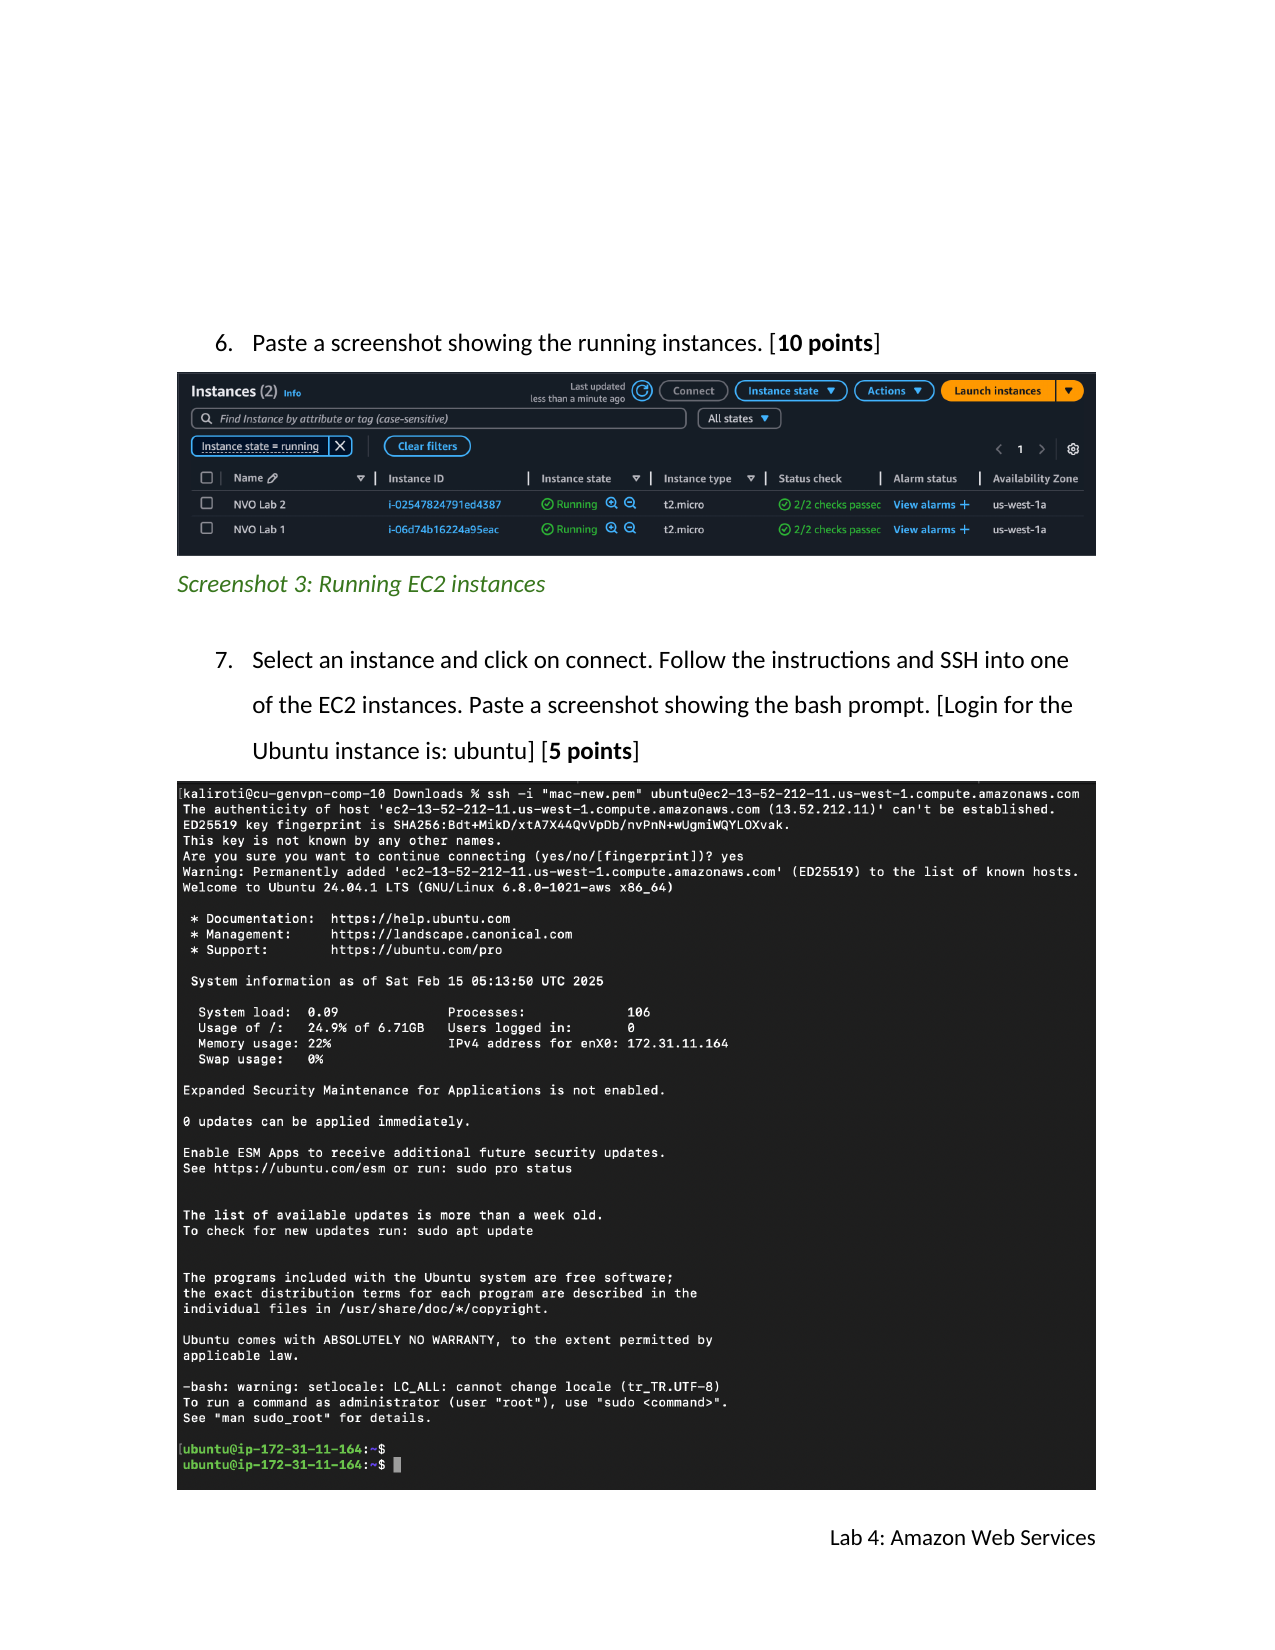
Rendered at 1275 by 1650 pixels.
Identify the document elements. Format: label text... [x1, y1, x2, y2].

picture [177, 372, 1096, 556]
list Select an instance and click on connect. Follow the instructions and SSH into one of the EC2 instances. Paste a screenshot showing the bash prompt. [Login for the Ubuntu instance is: ubuntu] [5 points] [214, 644, 1096, 766]
text Screenshot 3: Running EC2 instances [177, 568, 1096, 598]
list Paste a screenshot showing the running instances. [10 points] [214, 327, 1096, 357]
picture [177, 781, 1096, 1490]
